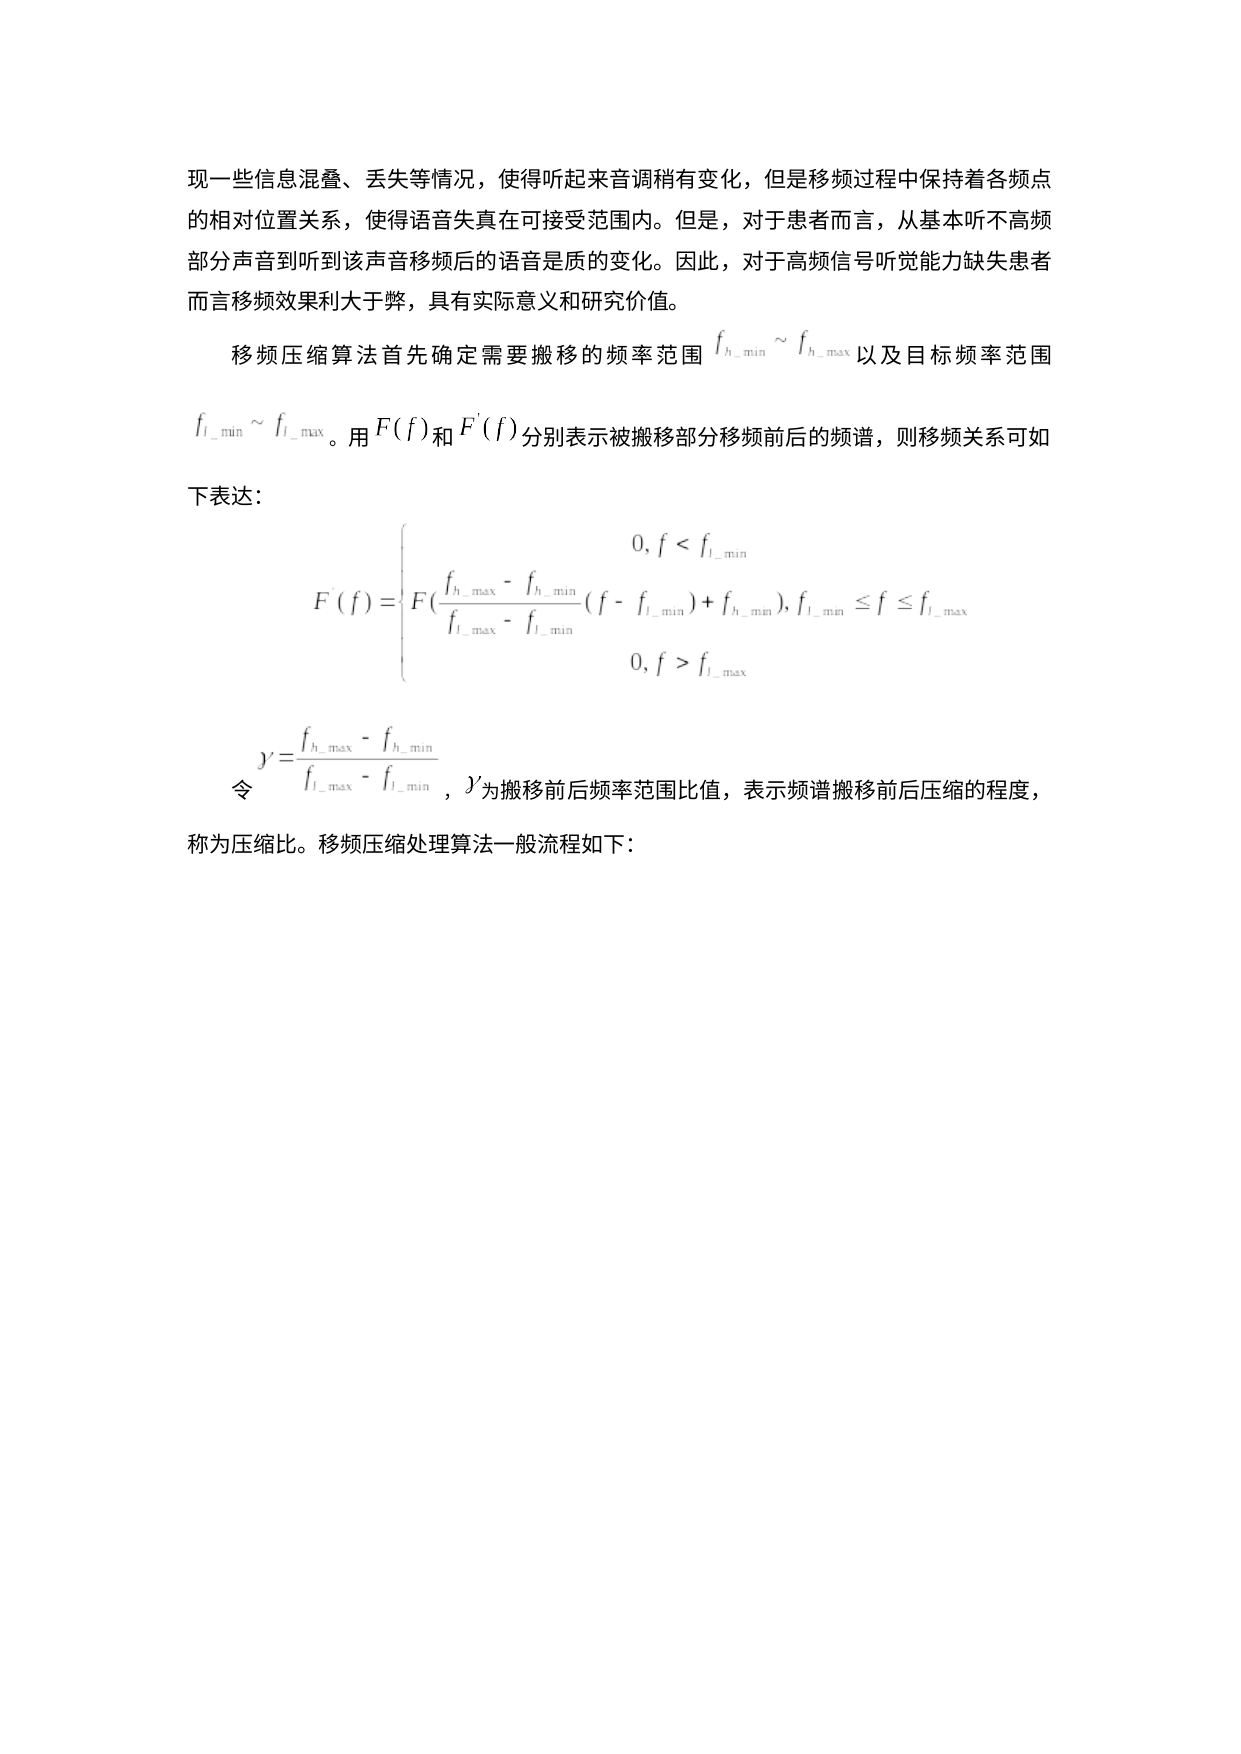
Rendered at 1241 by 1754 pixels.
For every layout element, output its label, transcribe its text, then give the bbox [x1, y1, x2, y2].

text 令，为搬移前后频率范围比值，表示频谱搬移前后压缩的程度，称为压缩比。移频压缩处理算法一般流程如下： [187, 721, 1053, 859]
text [187, 162, 1053, 316]
text 移频压缩算法首先确定需要搬移的频率范围以及目标频率范围。用和分别表示被搬移部分移频前后的频谱，则移频关系可如下表达： [187, 324, 1053, 511]
